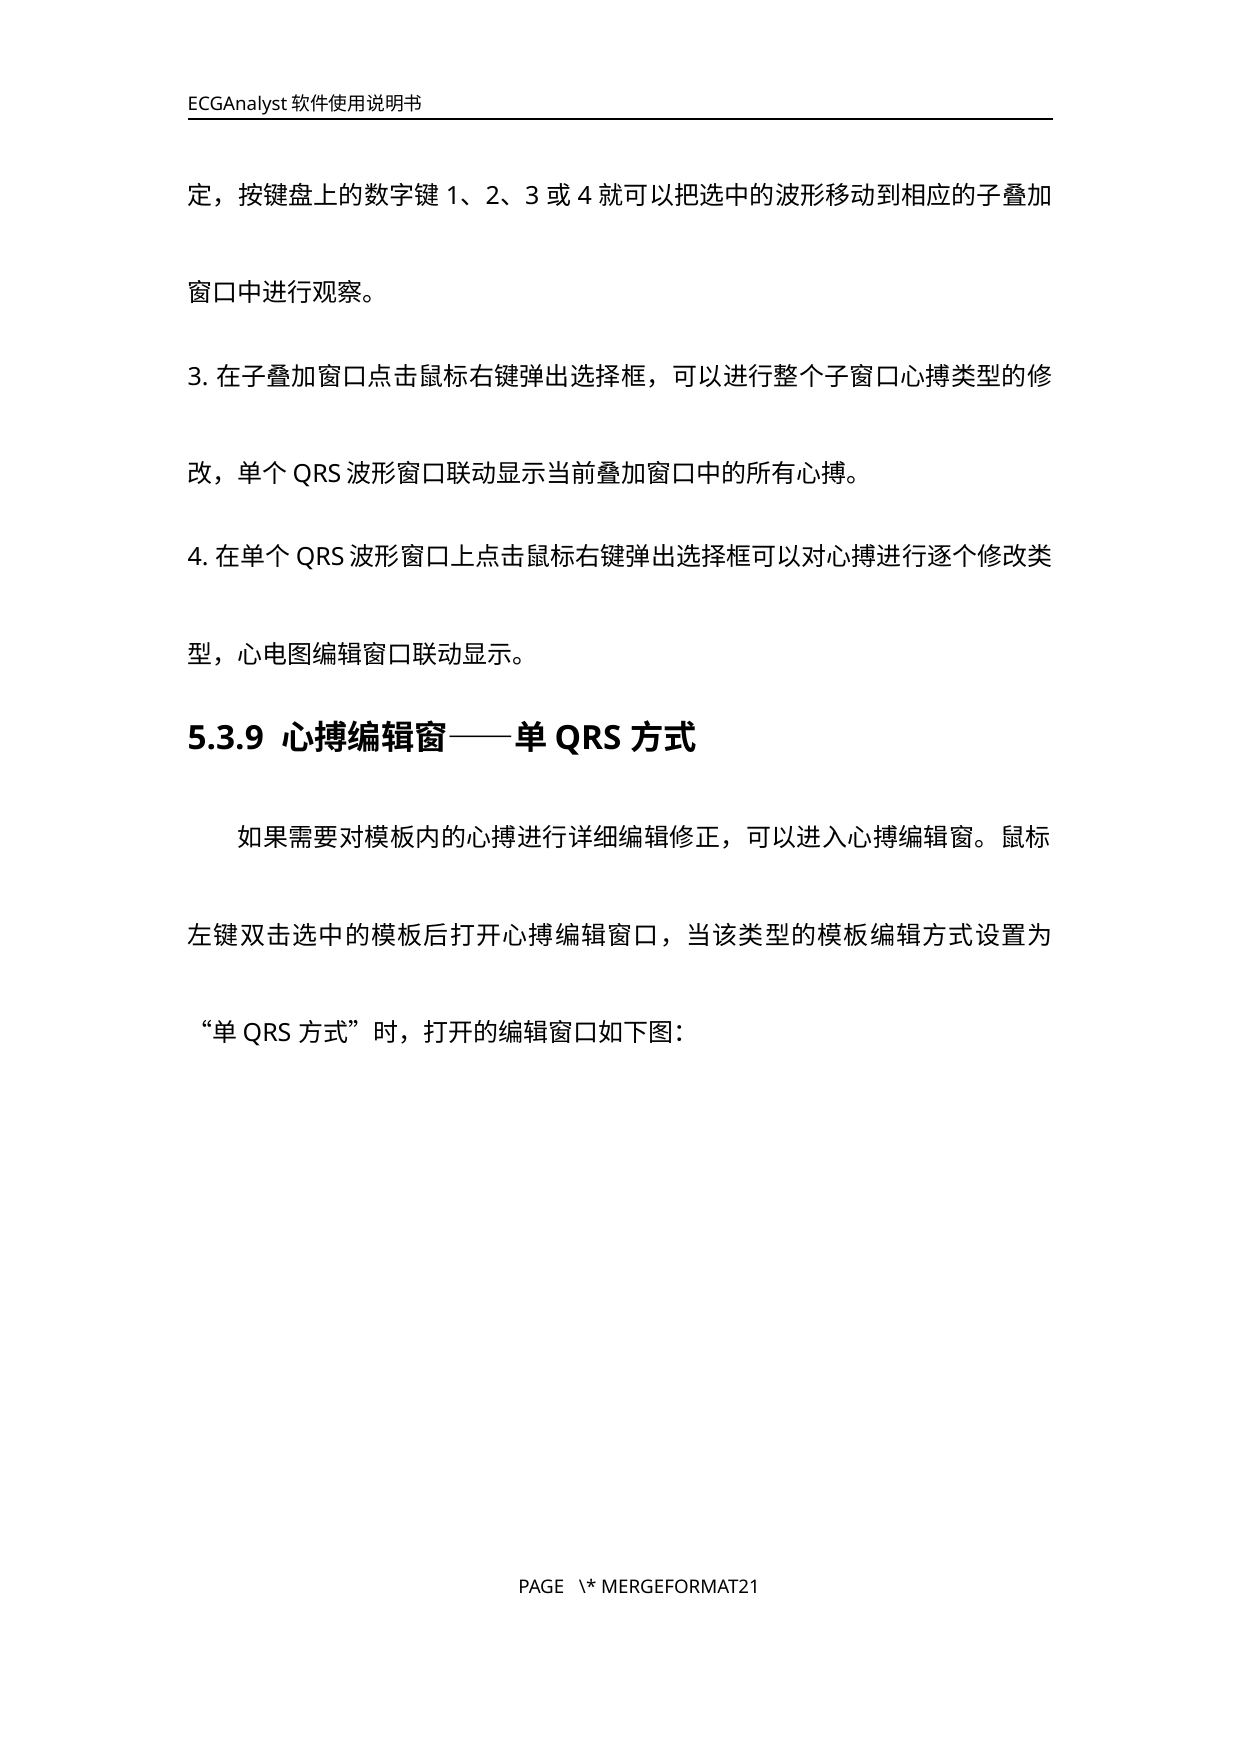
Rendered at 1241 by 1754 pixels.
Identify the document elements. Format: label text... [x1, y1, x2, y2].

subtitle 5.3.9 心搏编辑窗——单QRS 方式 [187, 703, 1053, 768]
text 如果需要对模板内的心搏进行详细编辑修正，可以进入心搏编辑窗。鼠标左键双击选中的模板后打开心搏编辑窗口，当该类型的模板编辑方式设置为“单QRS 方式”时，打开的编辑窗口如下图： [187, 803, 1053, 1063]
text 3. 在子叠加窗口点击鼠标右键弹出选择框，可以进行整个子窗口心搏类型的修改，单个QRS波形窗口联动显示当前叠加窗口中的所有心搏。 [187, 342, 1053, 504]
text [187, 161, 1053, 323]
text 4. 在单个QRS波形窗口上点击鼠标右键弹出选择框可以对心搏进行逐个修改类型，心电图编辑窗口联动显示。 [187, 522, 1053, 685]
